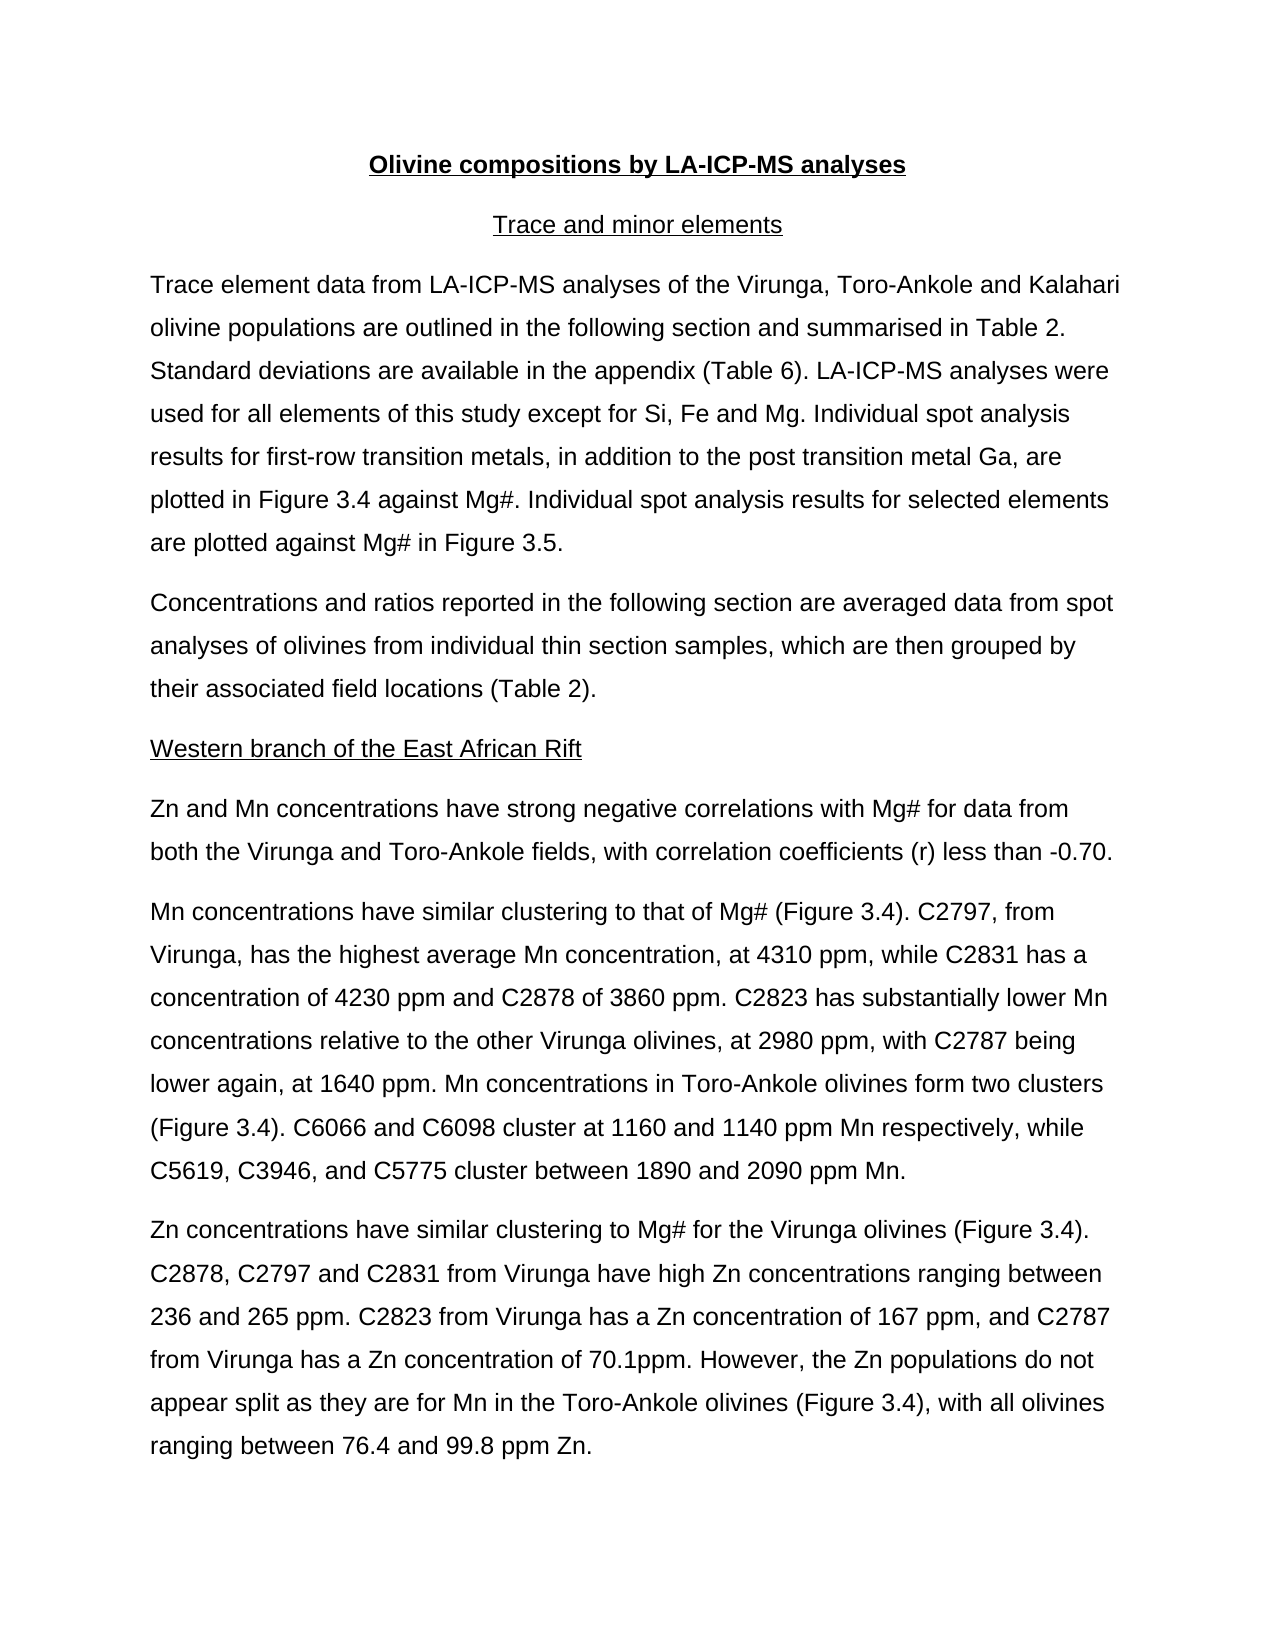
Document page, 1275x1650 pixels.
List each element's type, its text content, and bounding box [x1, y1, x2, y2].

text Concentrations and ratios reported in the following section are averaged data from spot analyses of olivines from individual thin section samples, which are then grouped by their associated field locations (Table 2). [150, 588, 1125, 703]
text Zn and Mn concentrations have strong negative correlations with Mg# for data from both the Virunga and Toro-Ankole fields, with correlation coefficients (r) less than -0.70. [150, 794, 1125, 866]
text Trace element data from LA-ICP-MS analyses of the Virunga, Toro-Ankole and Kalahari olivine populations are outlined in the following section and summarised in Table 2. Standard deviations are available in the appendix (Table 6). LA-ICP-MS analyses were used for all elements of this study except for Si, Fe and Mg. Individual spot analysis results for first-row transition metals, in addition to the post transition metal Ga, are plotted in Figure 3.4 against Mg#. Individual spot analysis results for selected elements are plotted against Mg# in Figure 3.5. [150, 269, 1125, 557]
text Western branch of the East African Rift [150, 734, 1125, 763]
text Trace and minor elements [150, 210, 1125, 238]
text Mn concentrations have similar clustering to that of Mg# (Figure 3.4). C2797, from Virunga, has the highest average Mn concentration, at 4310 ppm, while C2831 has a concentration of 4230 ppm and C2878 of 3860 ppm. C2823 has substantially lower Mn concentrations relative to the other Virunga olivines, at 2980 ppm, with C2787 being lower again, at 1640 ppm. Mn concentrations in Toro-Ankole olivines form two clusters (Figure 3.4). C6066 and C6098 cluster at 1160 and 1140 ppm Mn respectively, while C5619, C3946, and C5775 cluster between 1890 and 2090 ppm Mn. [150, 897, 1125, 1184]
text Olivine compositions by LA-ICP-MS analyses [150, 150, 1125, 179]
text Zn concentrations have similar clustering to Mg# for the Virunga olivines (Figure 3.4). C2878, C2797 and C2831 from Virunga have high Zn concentrations ranging between 236 and 265 ppm. C2823 from Virunga has a Zn concentration of 167 ppm, and C2787 from Virunga has a Zn concentration of 70.1ppm. However, the Zn populations do not appear split as they are for Mn in the Toro-Ankole olivines (Figure 3.4), with all olivines ranging between 76.4 and 99.8 ppm Zn. [150, 1215, 1125, 1460]
